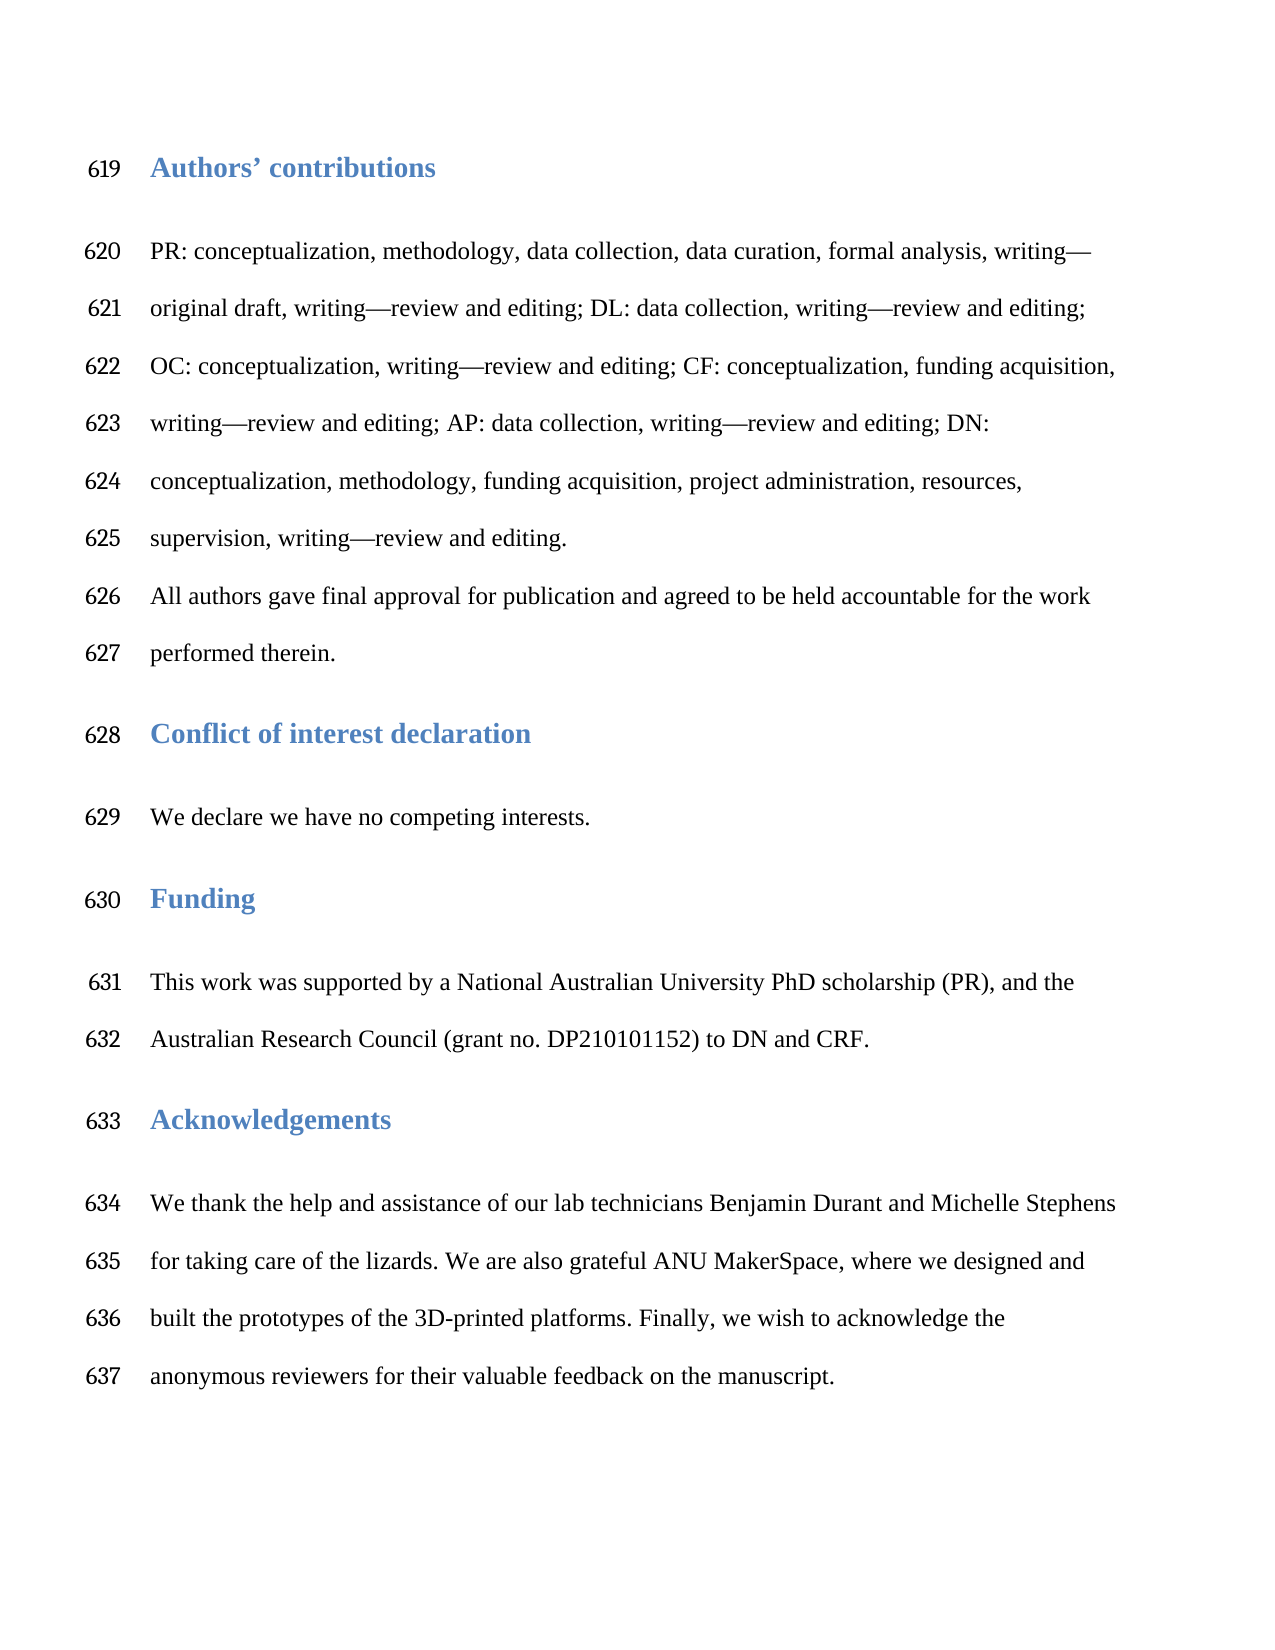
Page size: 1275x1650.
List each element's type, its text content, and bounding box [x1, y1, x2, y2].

subtitle Conflict of interest declaration [150, 717, 1125, 750]
text We declare we have no competing interests. [150, 802, 1125, 831]
subtitle Authors’ contributions [150, 150, 1125, 183]
text PR: conceptualization, methodology, data collection, data curation, formal analysis, writing—original draft, writing—review and editing; DL: data collection, writing—review and editing; OC: conceptualization, writing—review and editing; CF: conceptualization, funding acquisition, writing—review and editing; AP: data collection, writing—review and editing; DN: conceptualization, methodology, funding acquisition, project administration, resources, supervision, writing—review and editing. All authors gave final approval for publication and agreed to be held accountable for the work performed therein. [150, 236, 1125, 667]
subtitle Funding [150, 881, 1125, 914]
text We thank the help and assistance of our lab technicians Benjamin Durant and Michelle Stephens for taking care of the lizards. We are also grateful ANU MakerSpace, where we designed and built the prototypes of the 3D-printed platforms. Finally, we wish to acknowledge the anonymous reviewers for their valuable feedback on the manuscript. [150, 1188, 1125, 1389]
text This work was supported by a National Australian University PhD scholarship (PR), and the Australian Research Council (grant no. DP210101152) to DN and CRF. [150, 967, 1125, 1053]
subtitle Acknowledgements [150, 1102, 1125, 1136]
